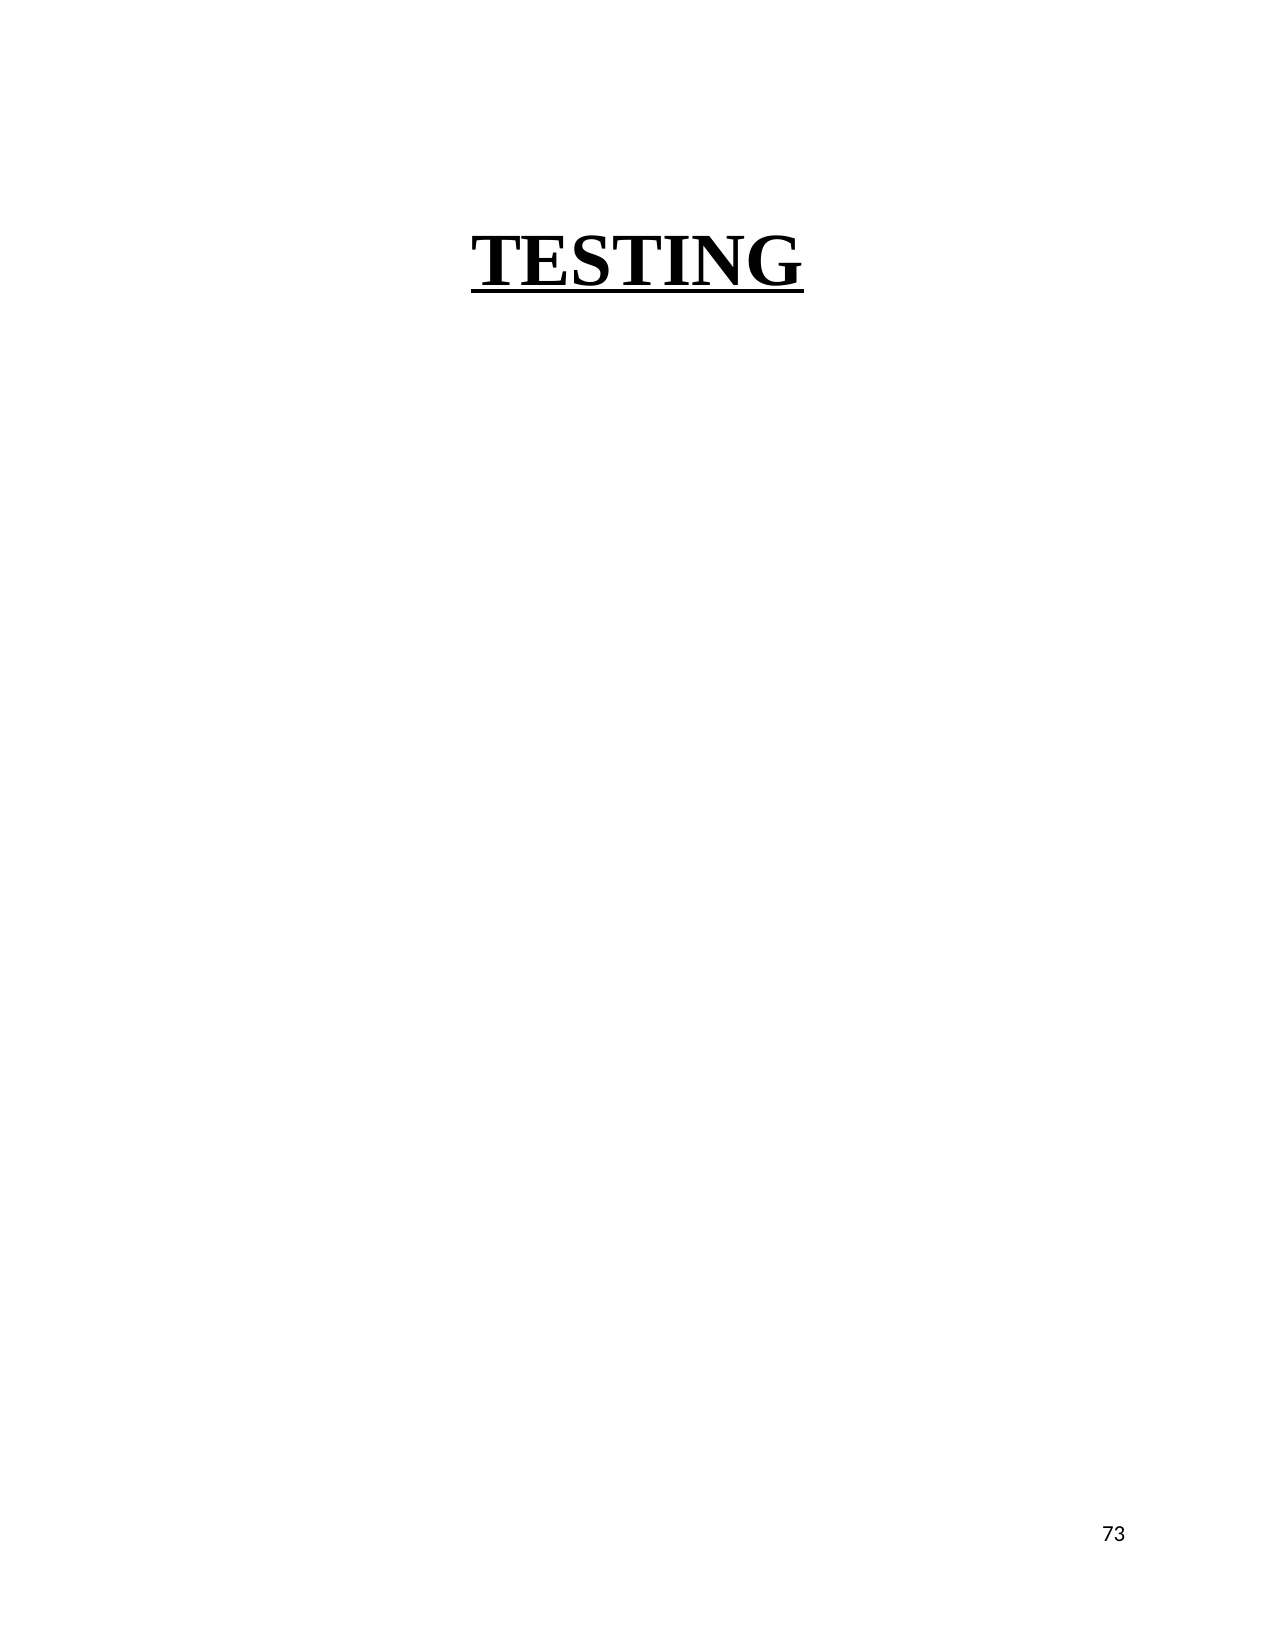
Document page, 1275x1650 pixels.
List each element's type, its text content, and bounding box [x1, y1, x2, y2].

text TESTING [150, 215, 1125, 301]
